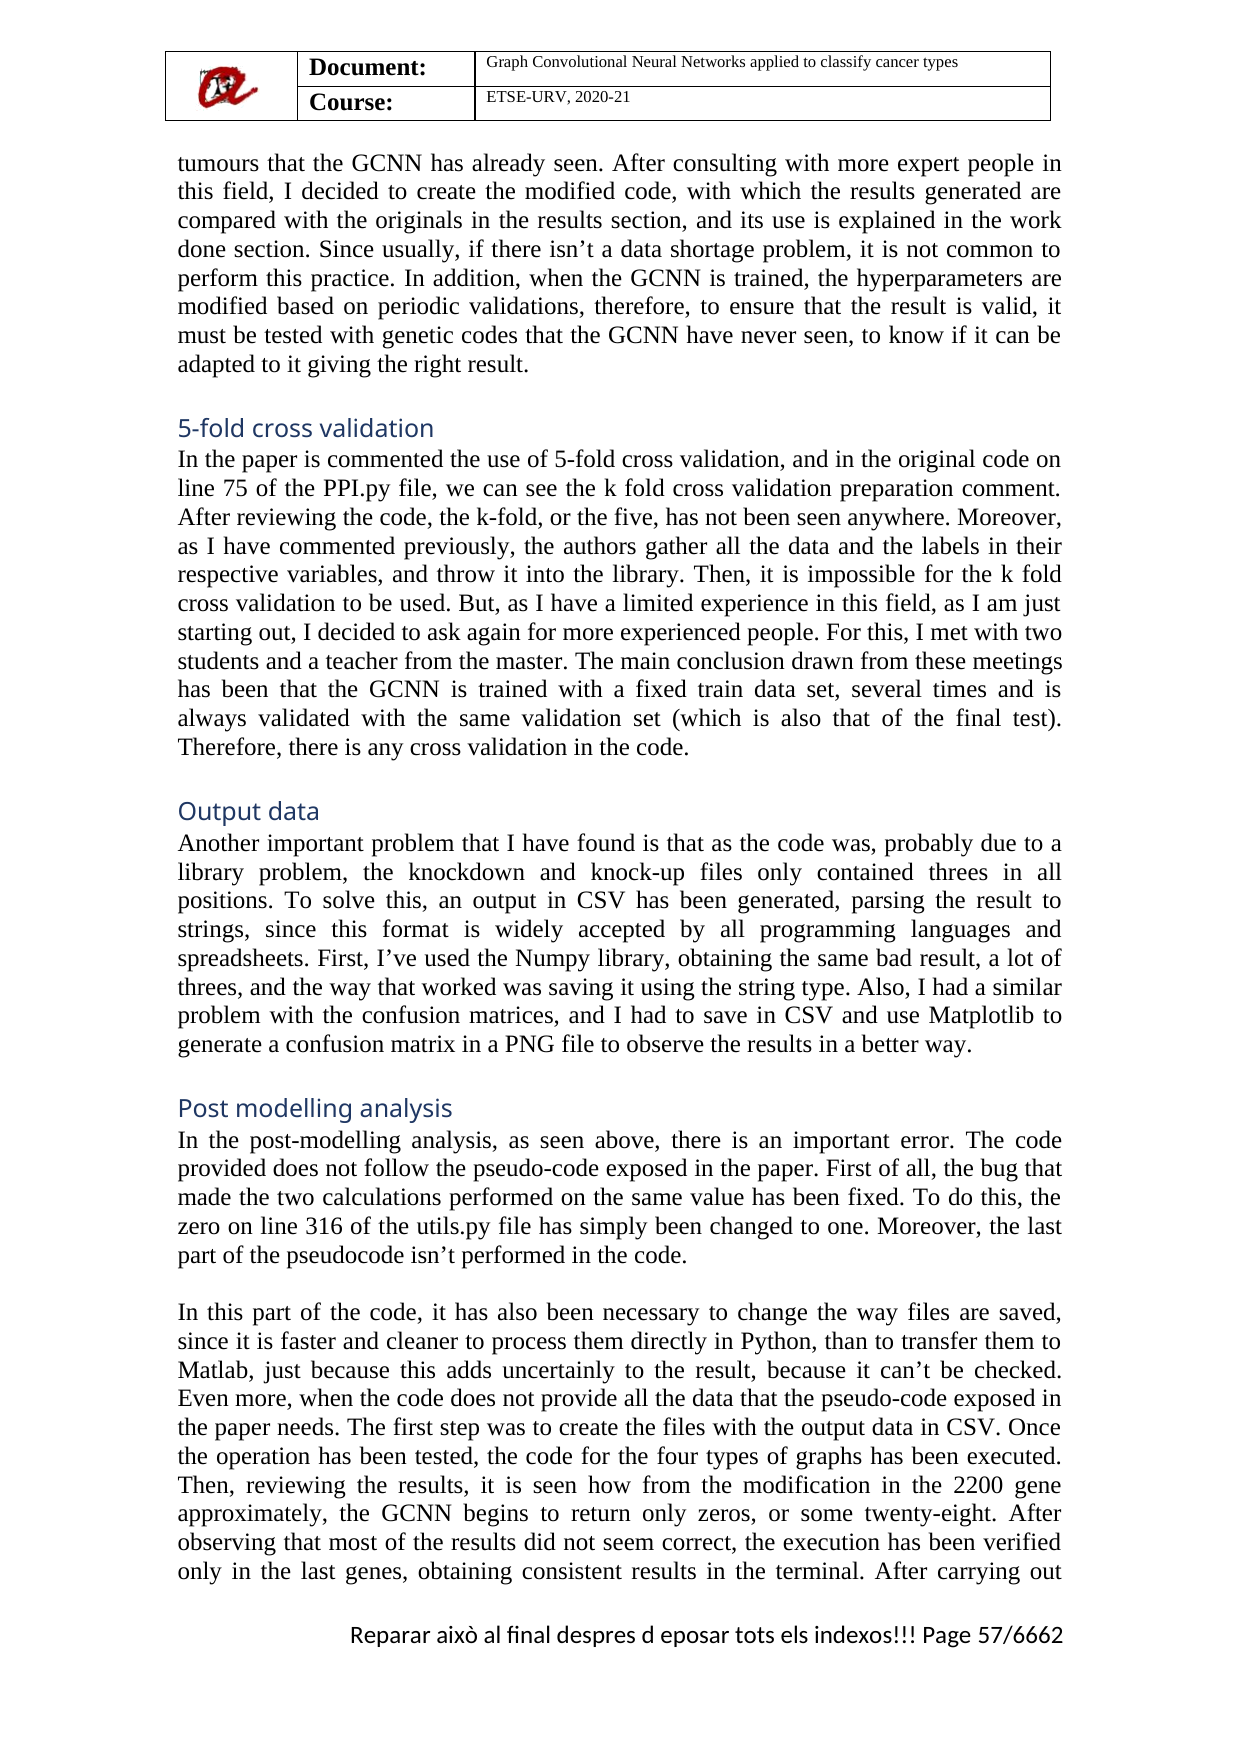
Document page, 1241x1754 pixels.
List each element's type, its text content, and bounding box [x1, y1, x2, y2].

text In the post-modelling analysis, as seen above, there is an important error. The code provided does not follow the pseudo-code exposed in the paper. First of all, the bug that made the two calculations performed on the same value has been fixed. To do this, the zero on line 316 of the utils.py file has simply been changed to one. Moreover, the last part of the pseudocode isn’t performed in the code. [177, 1125, 1063, 1268]
text Another important problem that I have found is that as the code was, probably due to a library problem, the knockdown and knock-up files only contained threes in all positions. To solve this, an output in CSV has been generated, parsing the result to strings, since this format is widely accepted by all programming languages and spreadsheets. First, I’ve used the Numpy library, obtaining the same bad result, a lot of threes, and the way that worked was saving it using the string type. Also, I had a similar problem with the confusion matrices, and I had to save in CSV and use Matplotlib to generate a confusion matrix in a PNG file to observe the results in a better way. [177, 828, 1063, 1058]
text In the paper is commented the use of 5-fold cross validation, and in the original code on line 75 of the PPI.py file, we can see the k fold cross validation preparation comment. After reviewing the code, the k-fold, or the five, has not been seen anywhere. Moreover, as I have commented previously, the authors gather all the data and the labels in their respective variables, and throw it into the library. Then, it is impossible for the k fold cross validation to be used. But, as I have a limited experience in this field, as I am just starting out, I decided to ask again for more experienced people. For this, I met with two students and a teacher from the master. The main conclusion drawn from these meetings has been that the GCNN is trained with a fixed train data set, several times and is always validated with the same validation set (which is also that of the final test). Therefore, there is any cross validation in the code. [177, 444, 1063, 761]
subtitle Post modelling analysis [177, 1091, 1063, 1125]
picture [195, 63, 261, 111]
subtitle Output data [177, 794, 1063, 828]
subtitle 5-fold cross validation [177, 411, 1063, 444]
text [177, 148, 1063, 378]
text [177, 1297, 1063, 1585]
